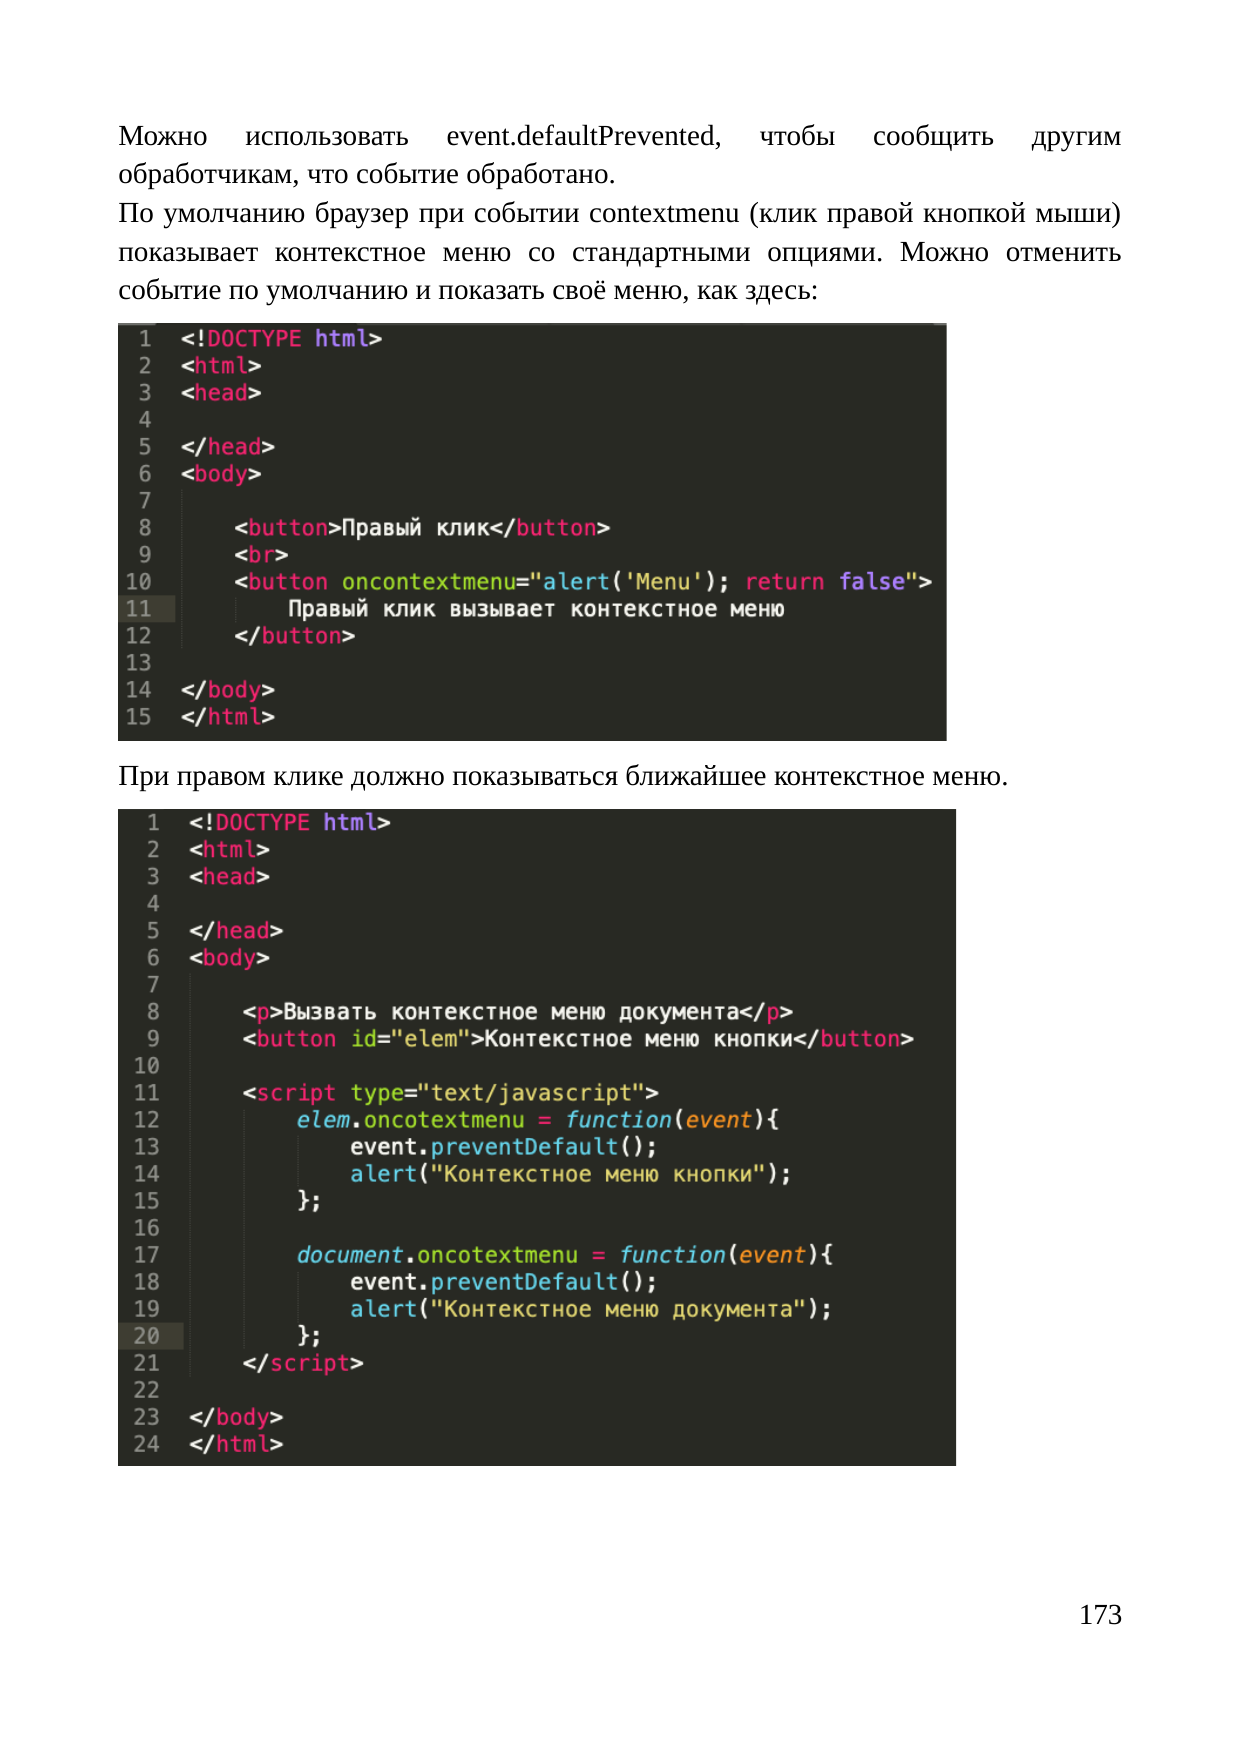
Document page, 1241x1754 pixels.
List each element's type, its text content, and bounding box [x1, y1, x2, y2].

picture [118, 323, 947, 741]
text При правом клике должно показываться ближайшее контекстное меню. [118, 758, 1122, 792]
picture [118, 809, 957, 1466]
text По умолчанию браузер при событии contextmenu (клик правой кнопкой мыши) показывает контекстное меню со стандартными опциями. Можно отменить событие по умолчанию и показать своё меню, как здесь: [118, 195, 1122, 306]
text Можно использовать event.defaultPrevented, чтобы сообщить другим обработчикам, что событие обработано. [118, 118, 1122, 190]
